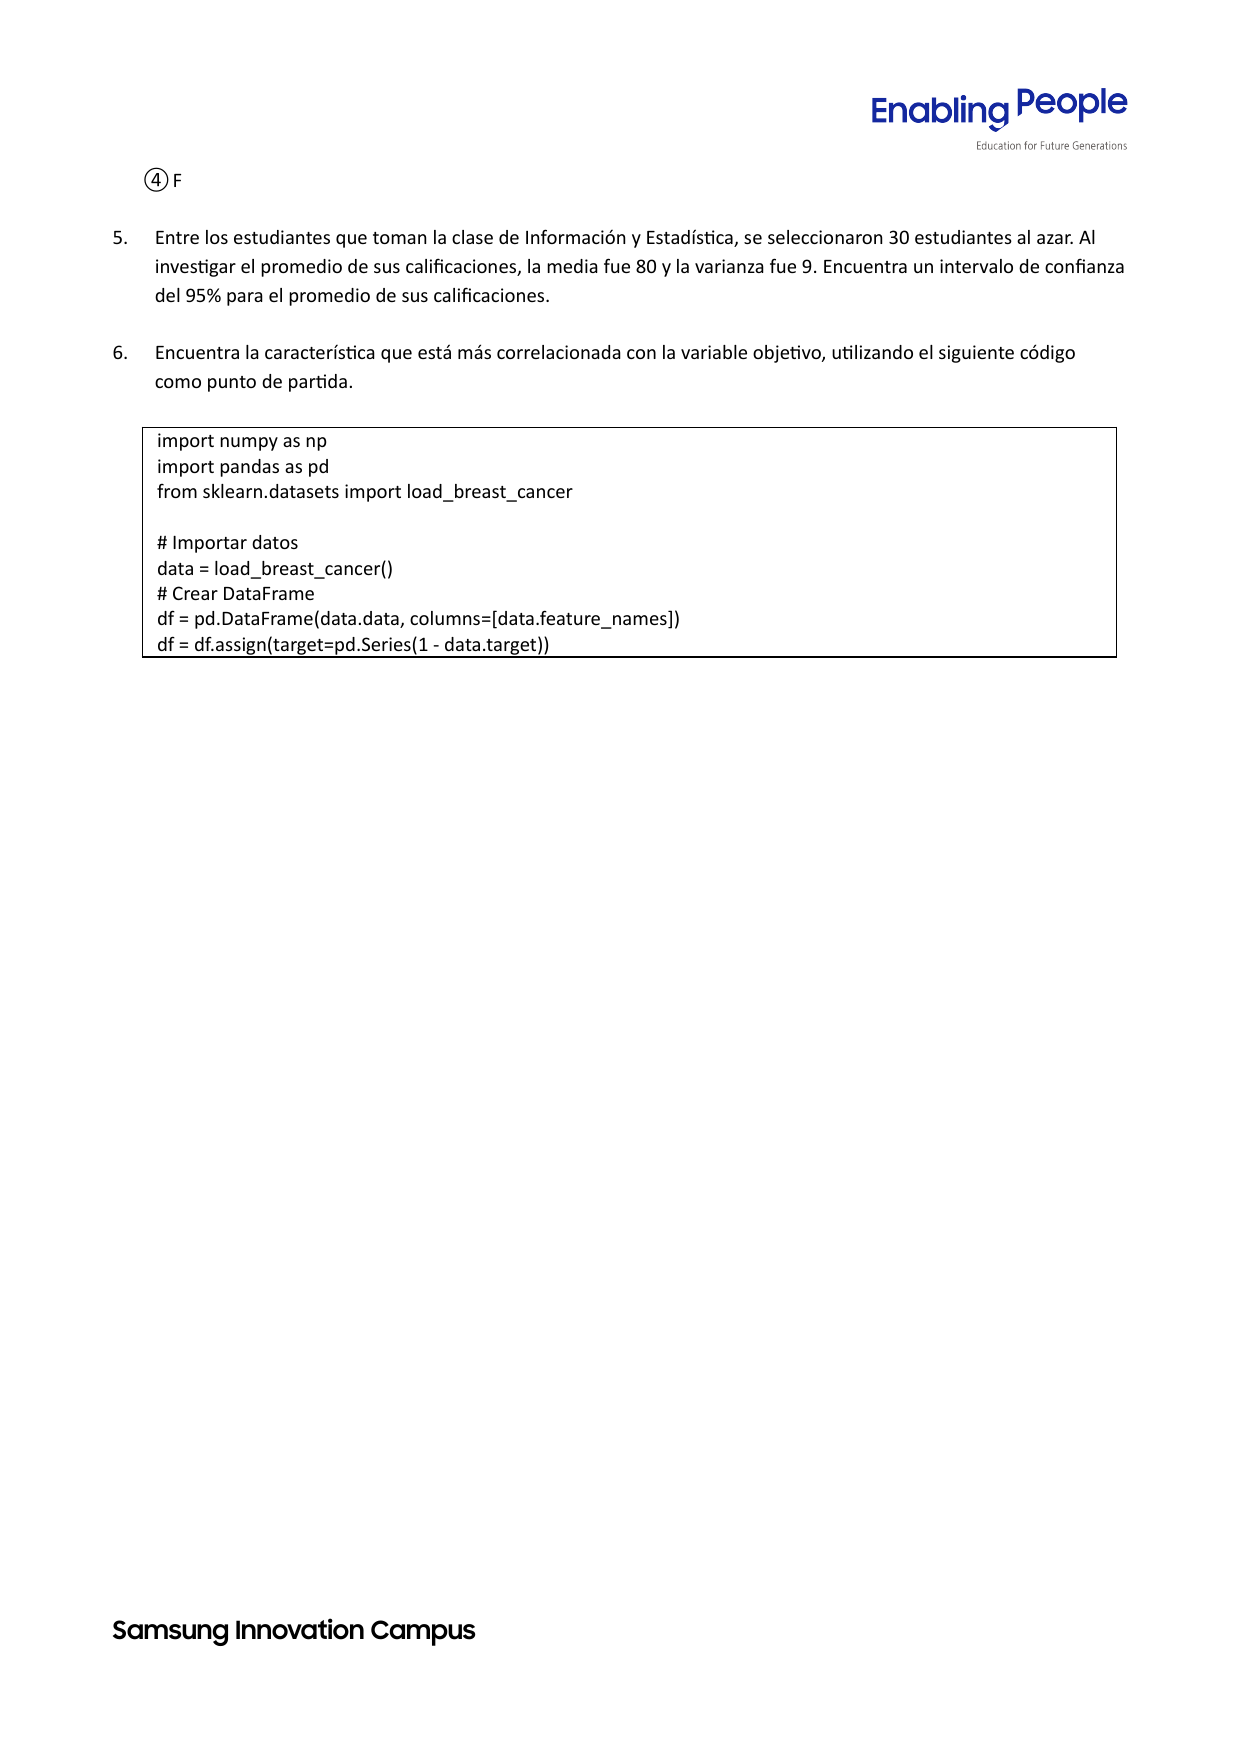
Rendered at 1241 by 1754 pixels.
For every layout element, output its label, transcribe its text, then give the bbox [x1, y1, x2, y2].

picture [872, 88, 1128, 150]
list F [142, 168, 1128, 193]
table_header import numpy as np import pandas as pd from sklearn.datasets import load_breast_cancer # Importar datos data = load_breast_cancer() # Crear DataFrame df = pd.DataFrame(data.data, columns=[data.feature_names]) df = df.assign(target=pd.Series(1 - data.target)) [143, 428, 1116, 656]
list Entre los estudiantes que toman la clase de Información y Estadística, se seleccionaron 30 estudiantes al azar. Al investigar el promedio de sus calificaciones, la media fue 80 y la varianza fue 9. Encuentra un intervalo de confianza del 95% para el promedio de sus calificaciones. [112, 224, 1128, 308]
list Encuentra la característica que está más correlacionada con la variable objetivo, utilizando el siguiente código como punto de partida. [112, 339, 1128, 394]
